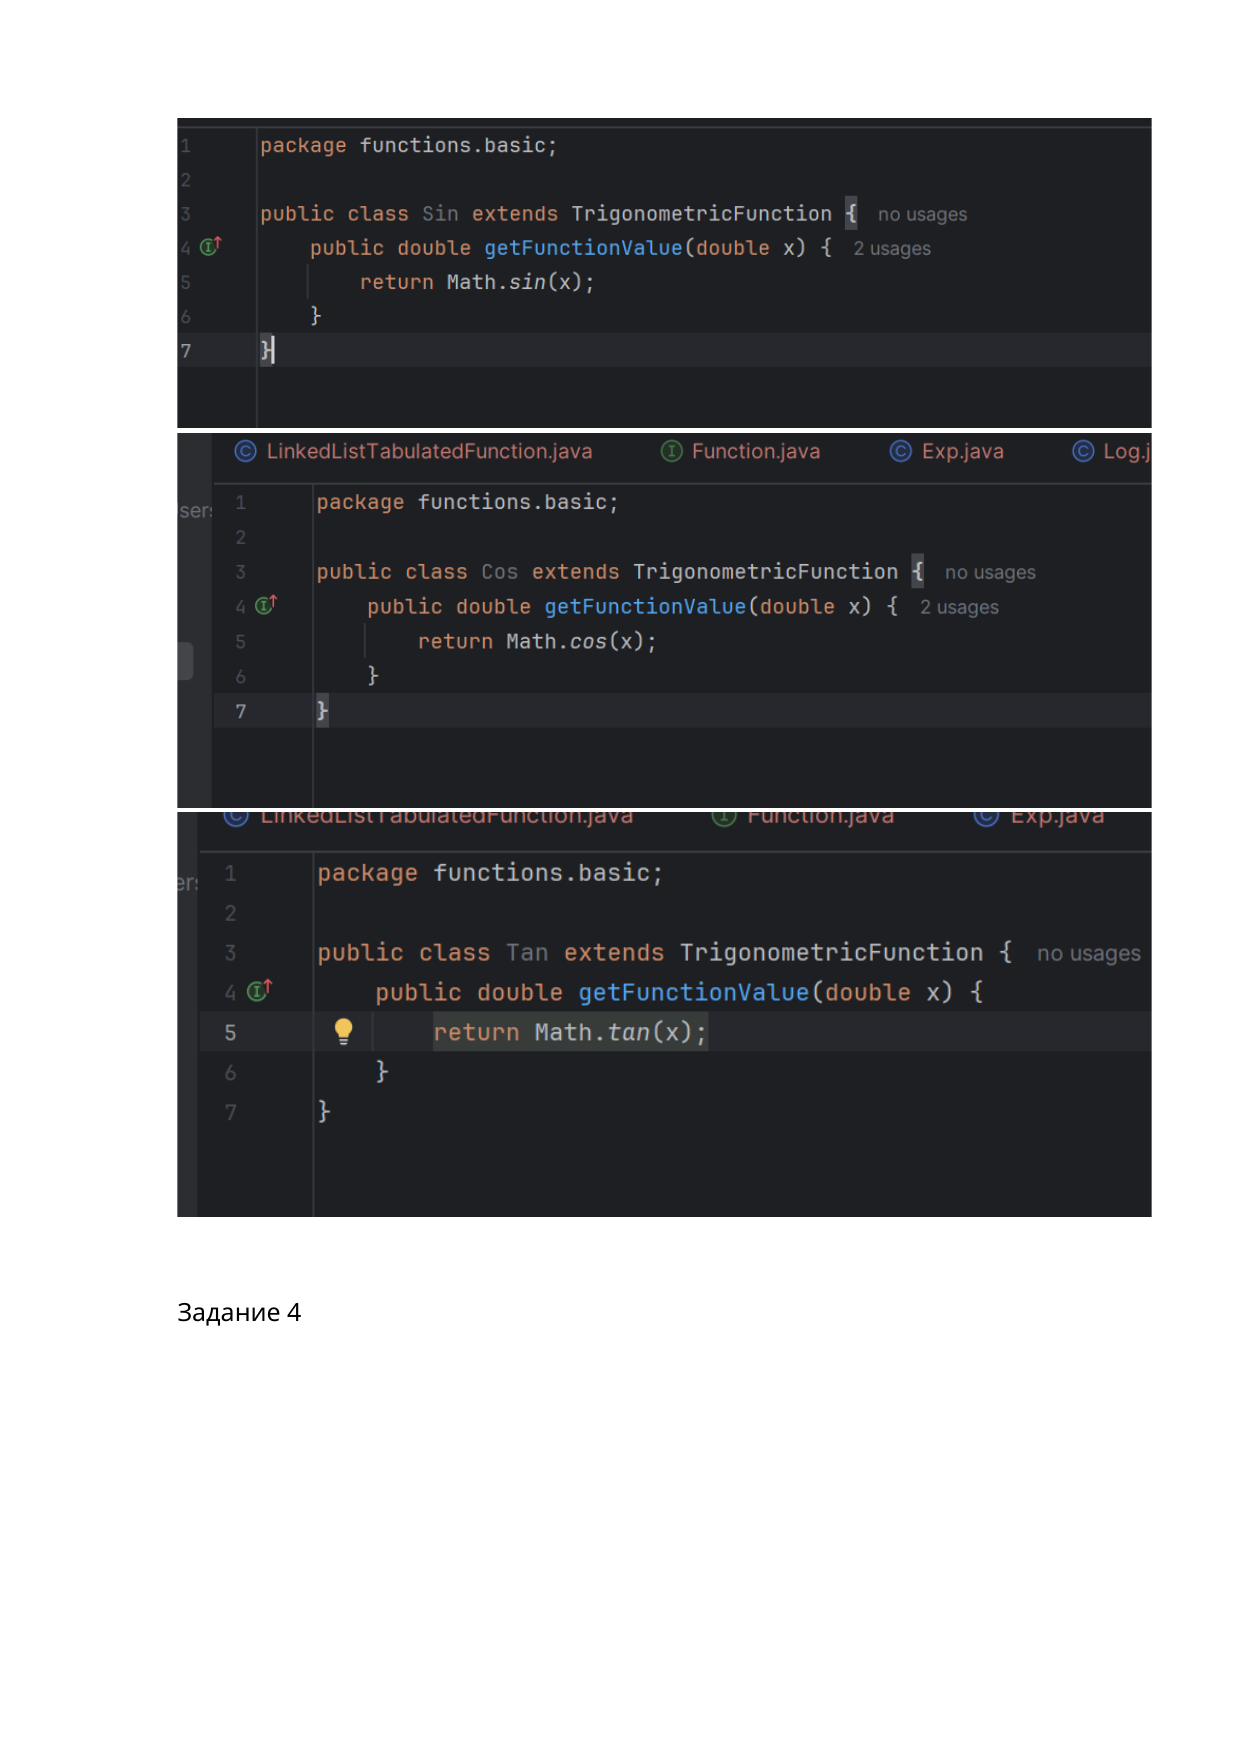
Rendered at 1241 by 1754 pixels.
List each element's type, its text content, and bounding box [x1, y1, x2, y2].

picture [177, 118, 1152, 428]
picture [177, 812, 1152, 1217]
picture [177, 433, 1152, 808]
text Задание 4 [177, 1295, 1152, 1329]
